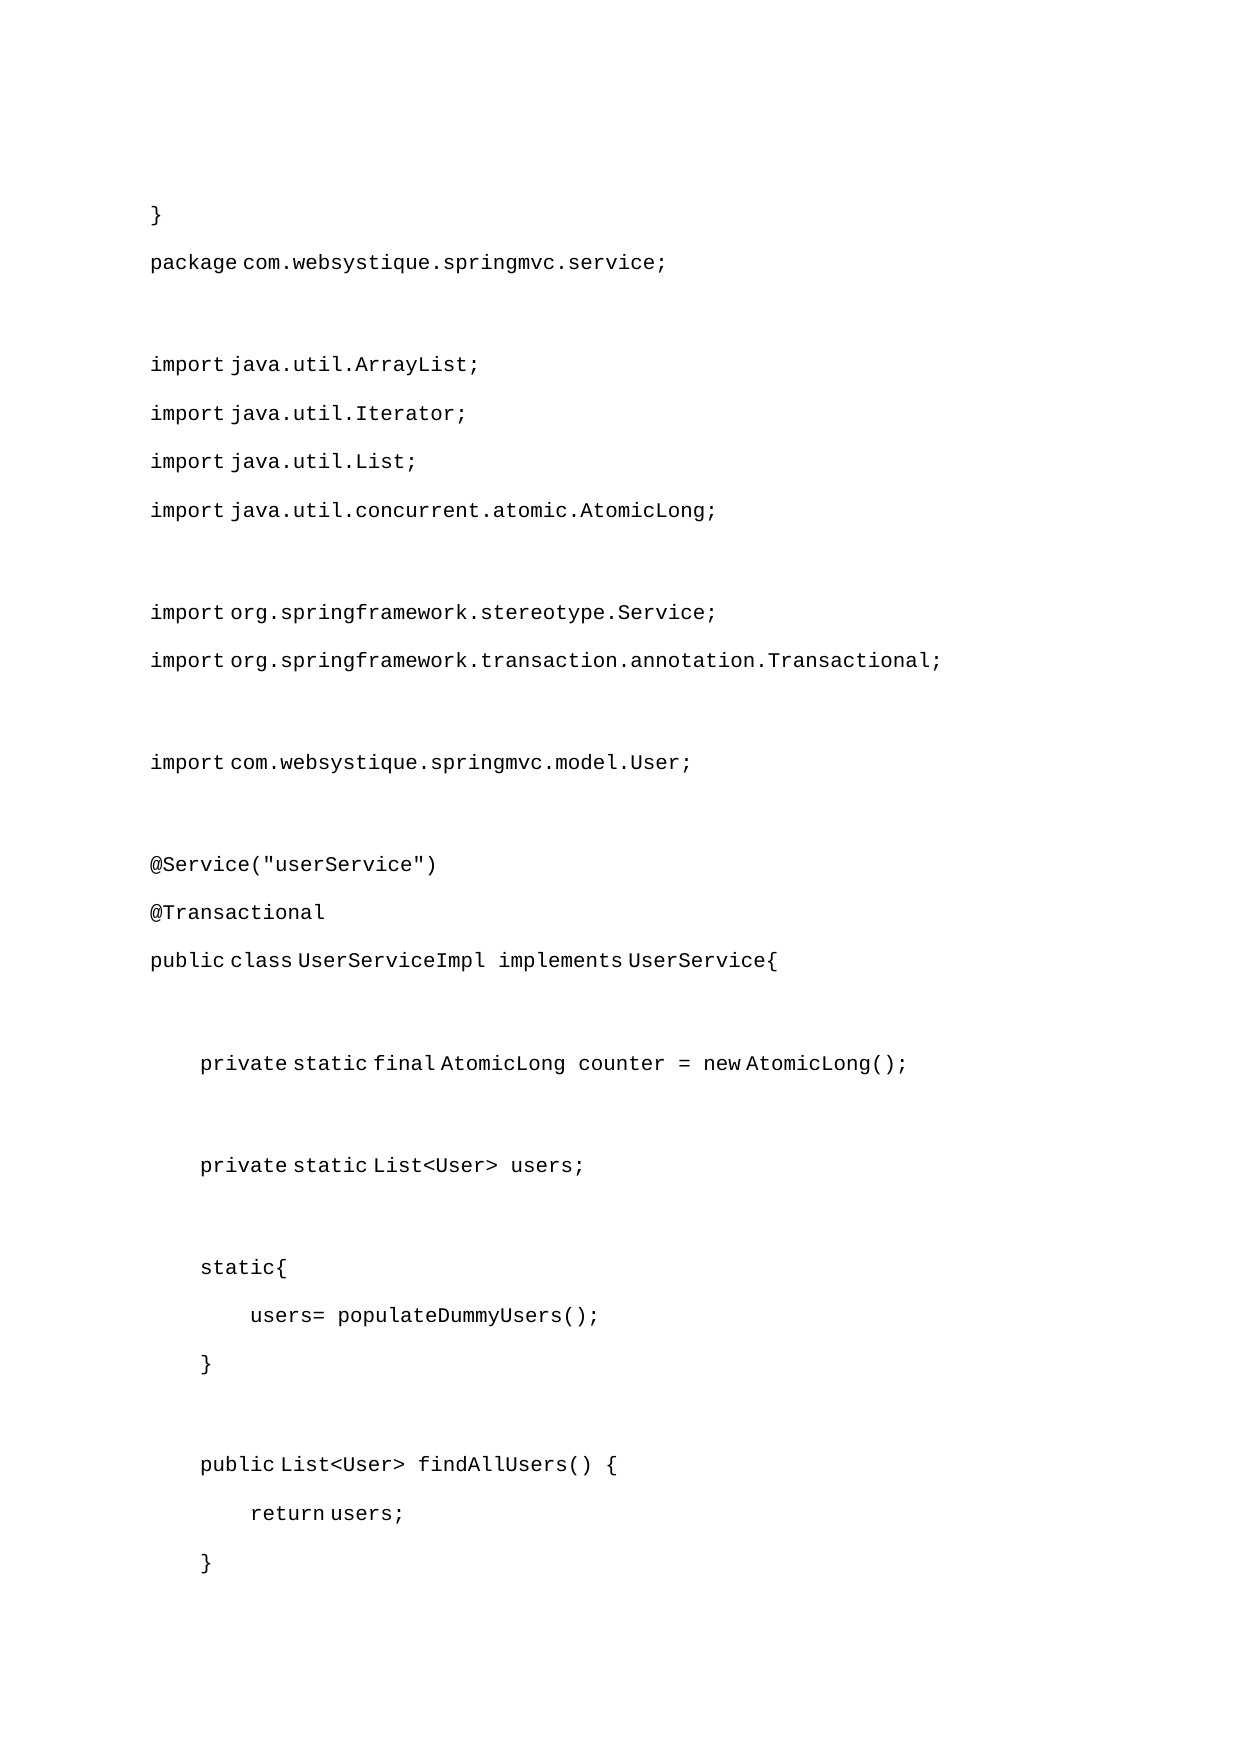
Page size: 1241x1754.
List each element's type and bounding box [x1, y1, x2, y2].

table_cell [150, 252, 1240, 1600]
table_header [150, 150, 1240, 252]
